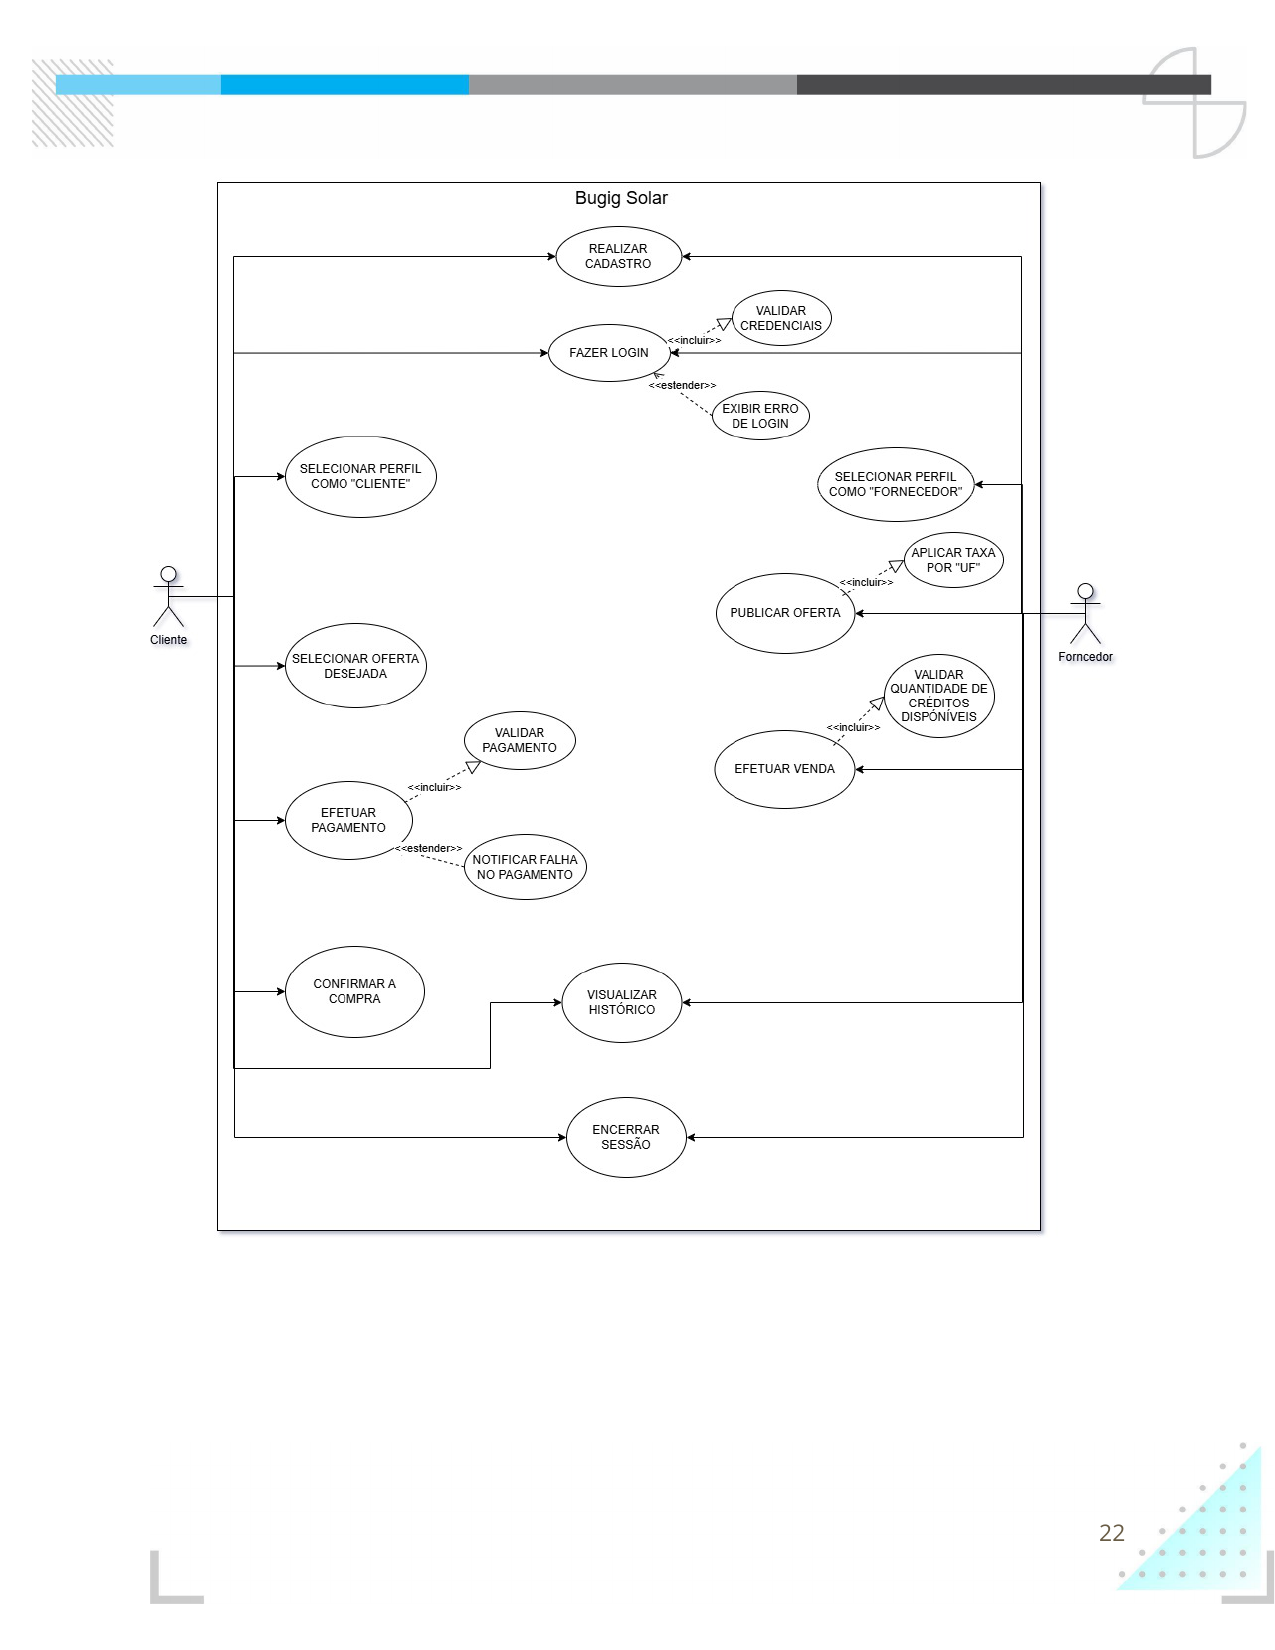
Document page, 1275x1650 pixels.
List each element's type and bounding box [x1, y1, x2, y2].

picture [150, 170, 1124, 1241]
picture [31, 46, 1247, 159]
picture [150, 1442, 1275, 1604]
